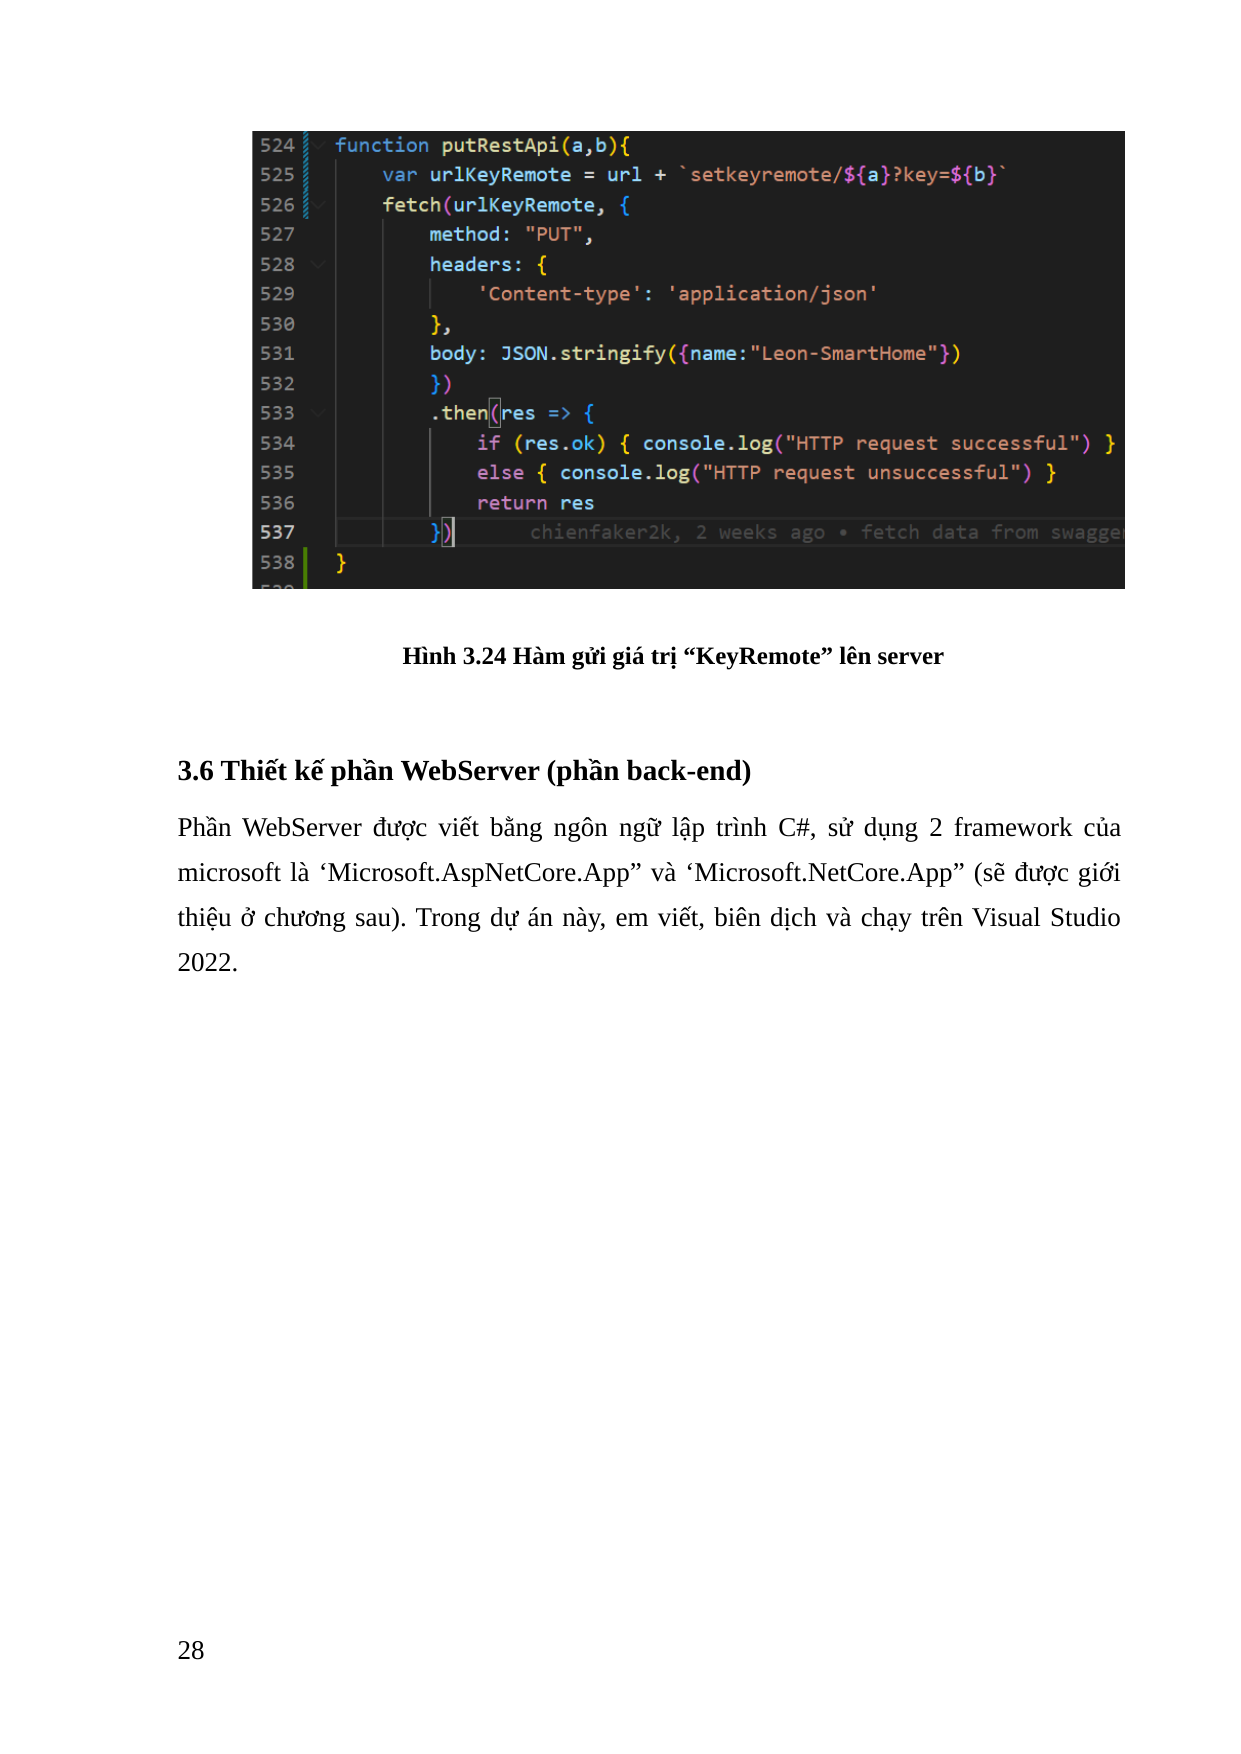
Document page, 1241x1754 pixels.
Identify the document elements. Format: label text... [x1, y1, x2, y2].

text Phần WebServer được viết bằng ngôn ngữ lập trình C#, sử dụng 2 framework của microsoft là ‘Microsoft.AspNetCore.App” và ‘Microsoft.NetCore.App” (sẽ được giới thiệu ở chương sau). Trong dự án này, em viết, biên dịch và chạy trên Visual Studio 2022. [177, 808, 1122, 980]
subtitle 3.6 Thiết kế phần WebServer (phần back-end) [177, 751, 1122, 789]
picture [252, 131, 1125, 589]
